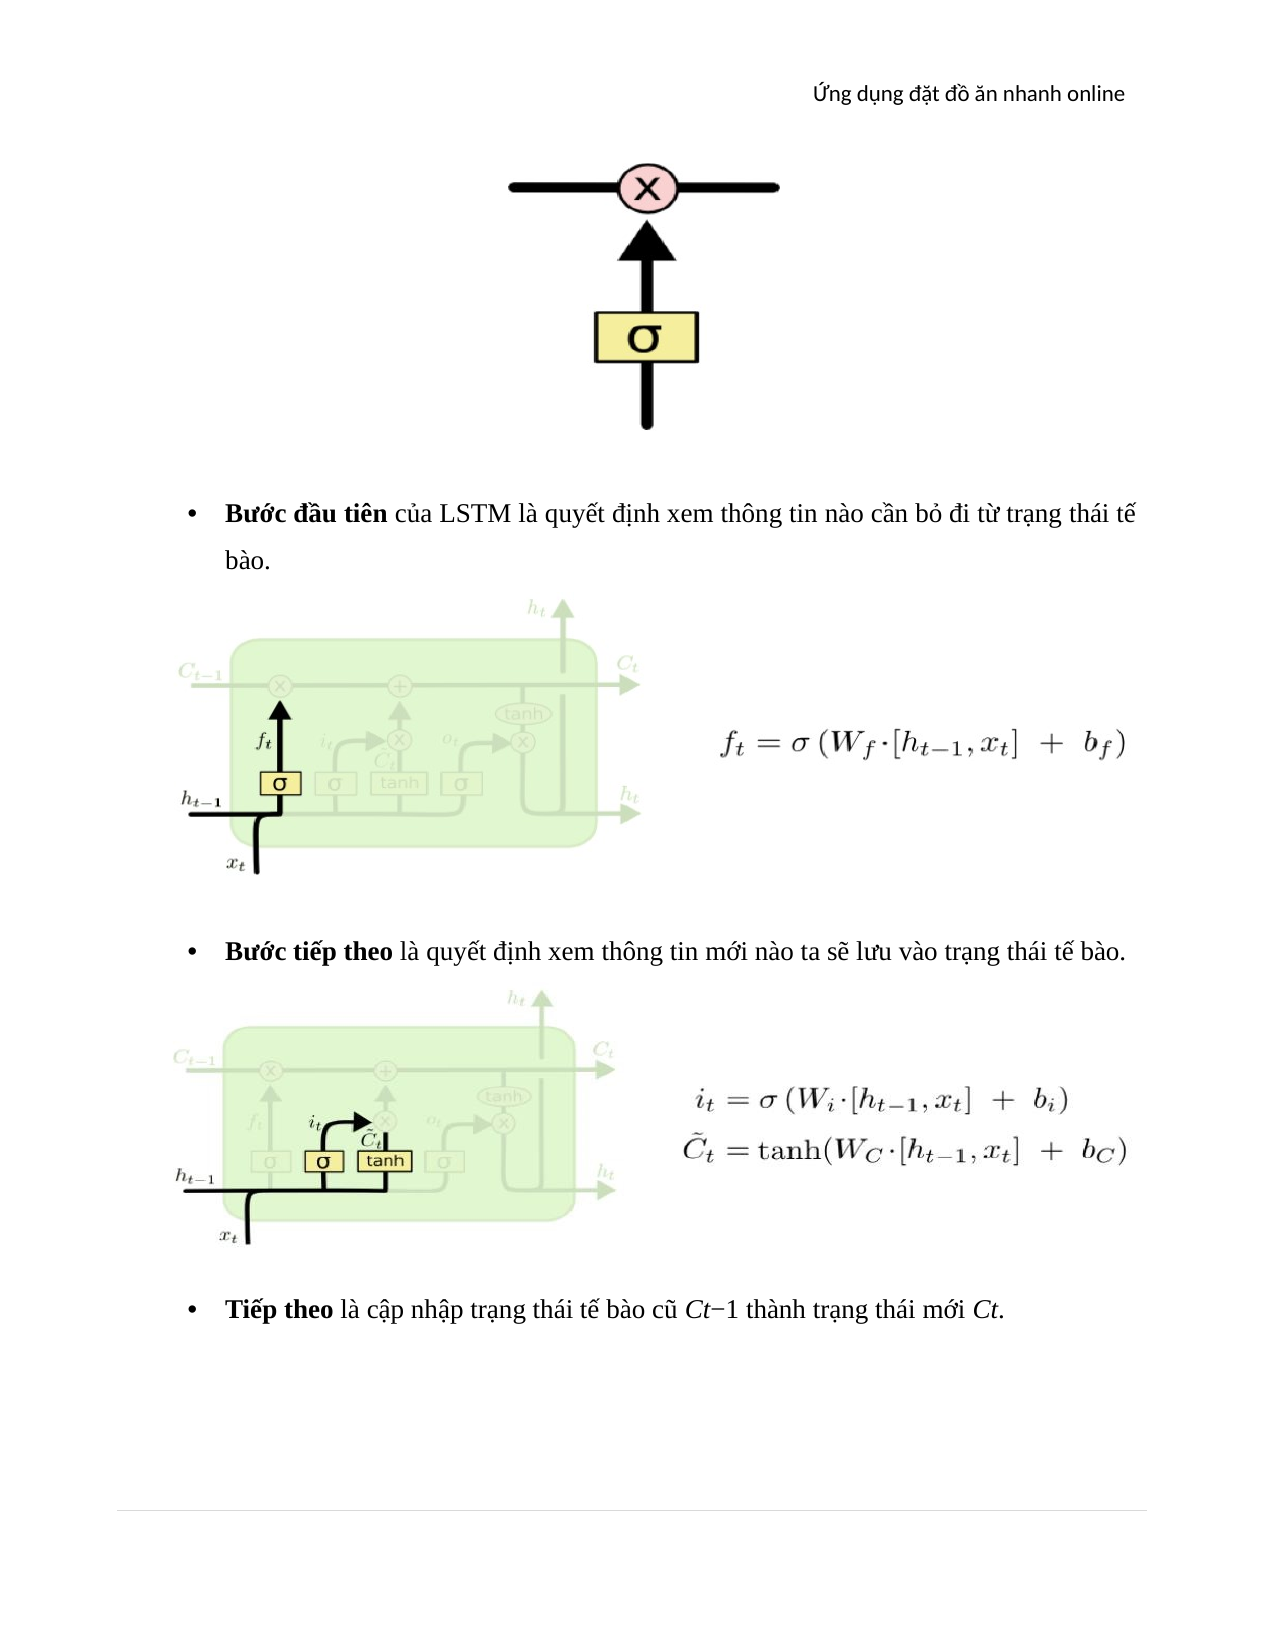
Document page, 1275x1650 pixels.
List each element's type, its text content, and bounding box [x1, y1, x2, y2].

picture [157, 982, 1133, 1251]
list Tiếp theo là cập nhập trạng thái tế bào cũ Ct−1 thành trạng thái mới Ct. [187, 1293, 1137, 1324]
picture [482, 150, 800, 438]
list Bước đầu tiên của LSTM là quyết định xem thông tin nào cần bỏ đi từ trạng thái tế bào. [187, 497, 1137, 575]
list Bước tiếp theo là quyết định xem thông tin mới nào ta sẽ lưu vào trạng thái tế bào. [187, 935, 1137, 967]
picture [157, 592, 1133, 876]
